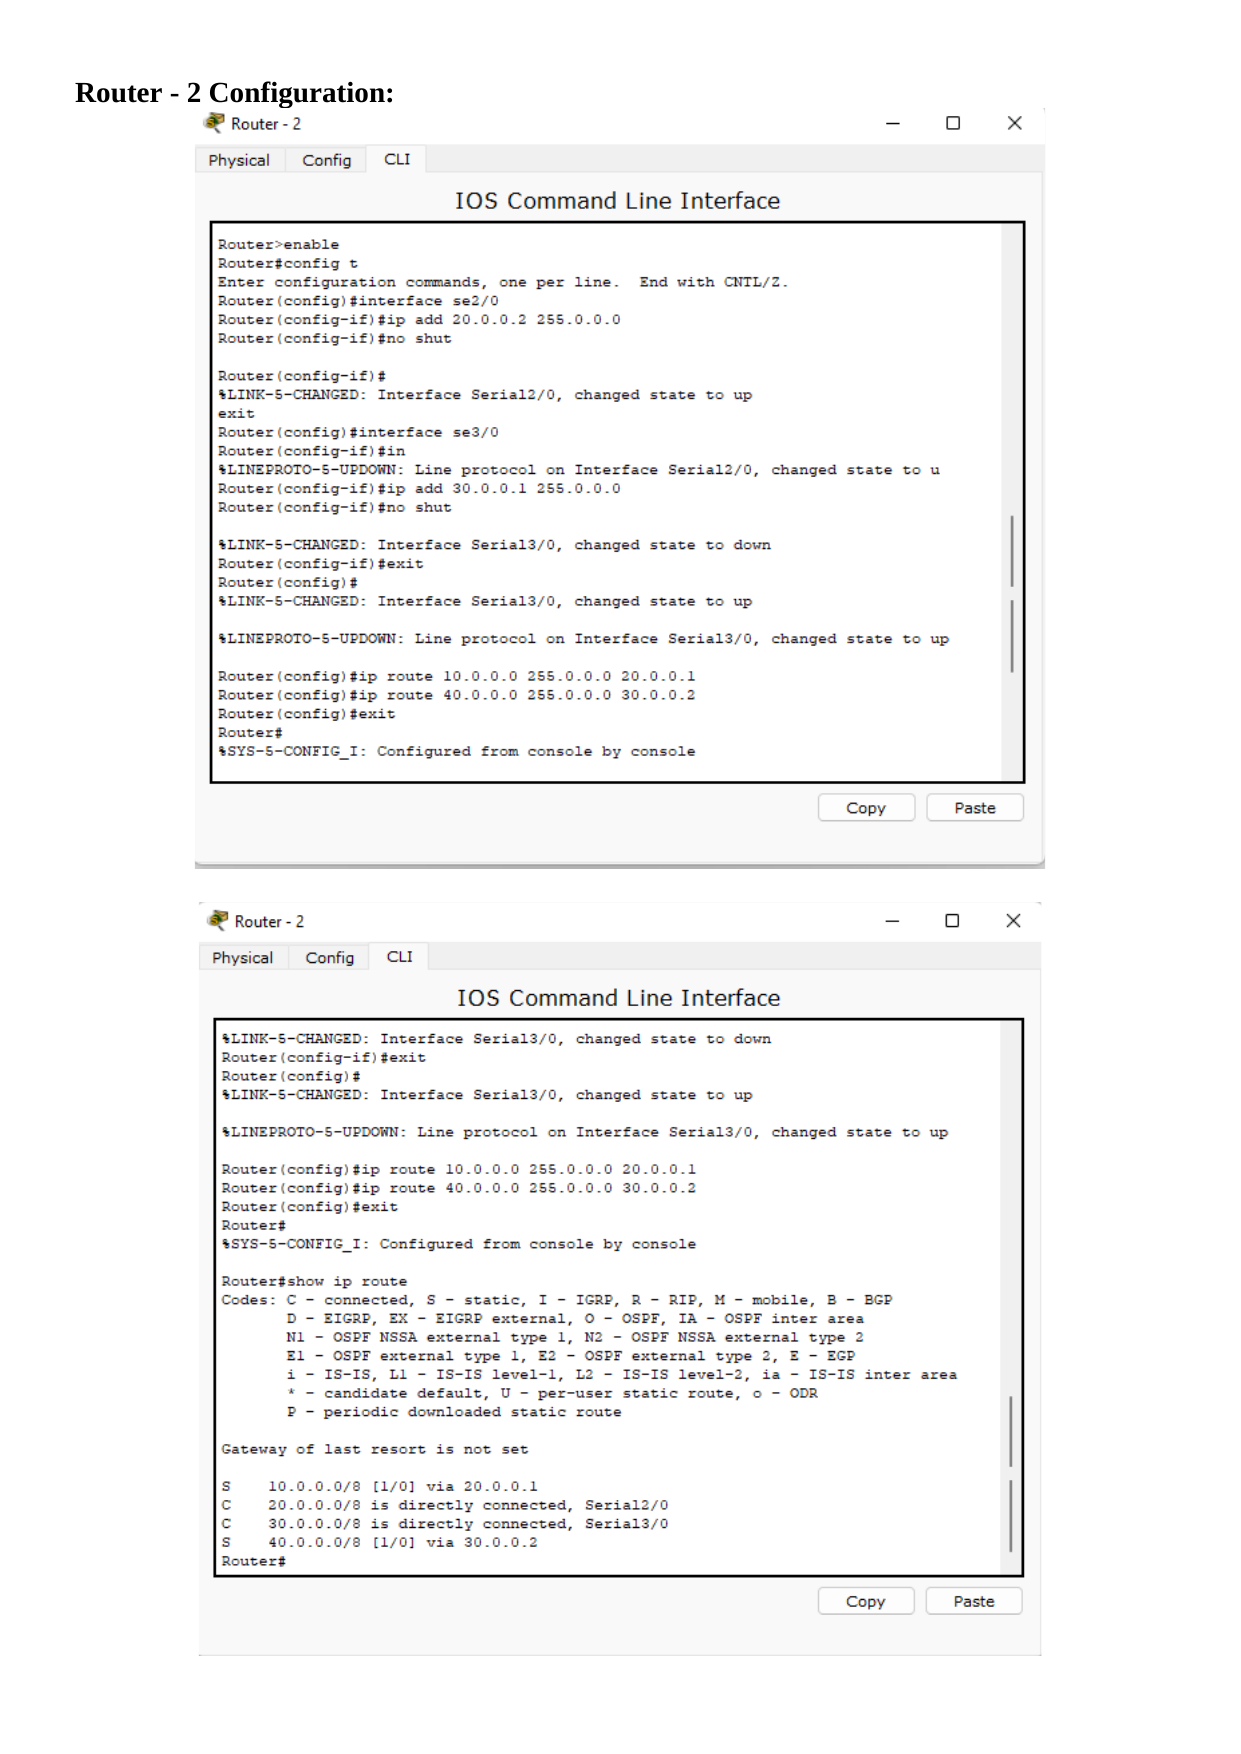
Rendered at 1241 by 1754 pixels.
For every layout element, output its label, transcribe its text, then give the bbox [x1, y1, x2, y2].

picture [198, 902, 1042, 1656]
text Router - 2 Configuration: [75, 75, 1165, 108]
picture [194, 108, 1046, 869]
